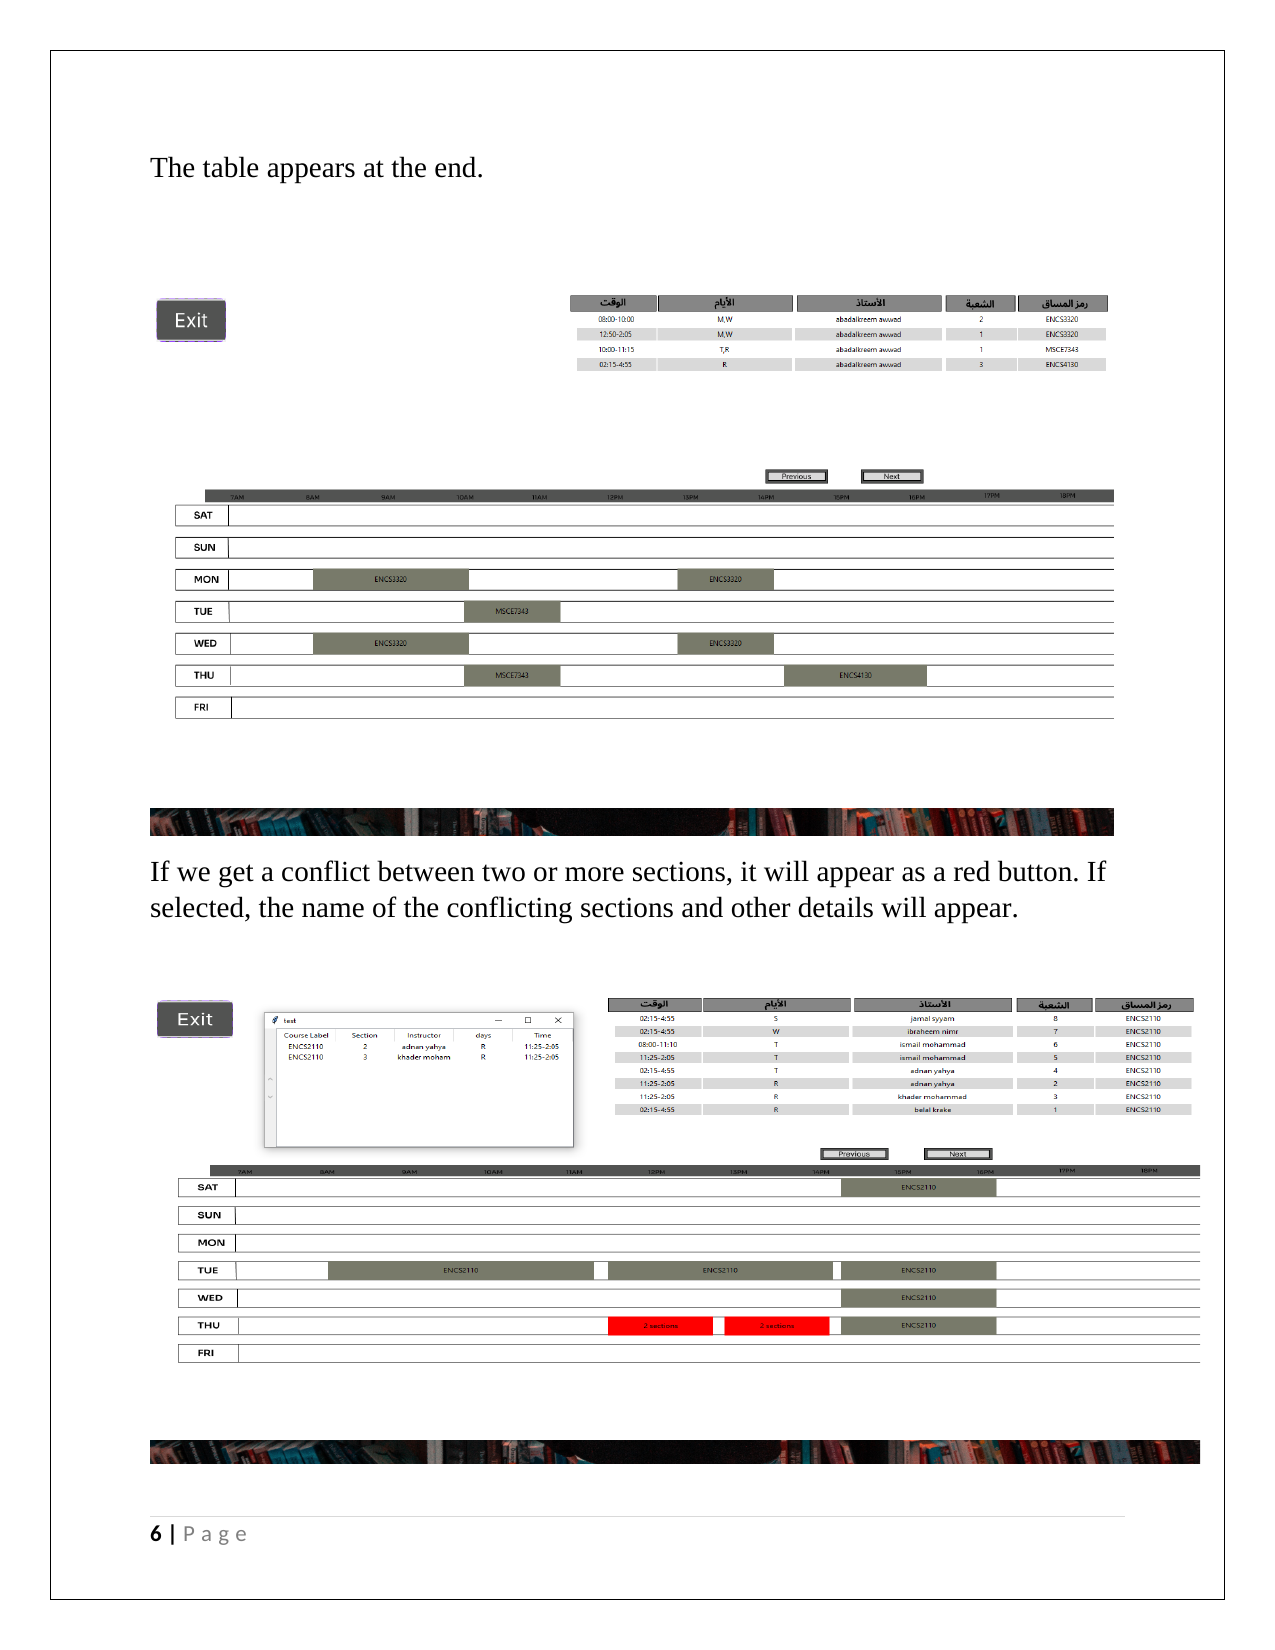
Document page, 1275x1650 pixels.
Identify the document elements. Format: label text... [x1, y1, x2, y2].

text The table appears at the end. [150, 150, 1125, 183]
picture [150, 996, 1200, 1464]
picture [150, 293, 1114, 836]
text If we get a conflict between two or more sections, it will appear as a red button. If selected, the name of the conflicting sections and other details will appear. [150, 854, 1125, 924]
